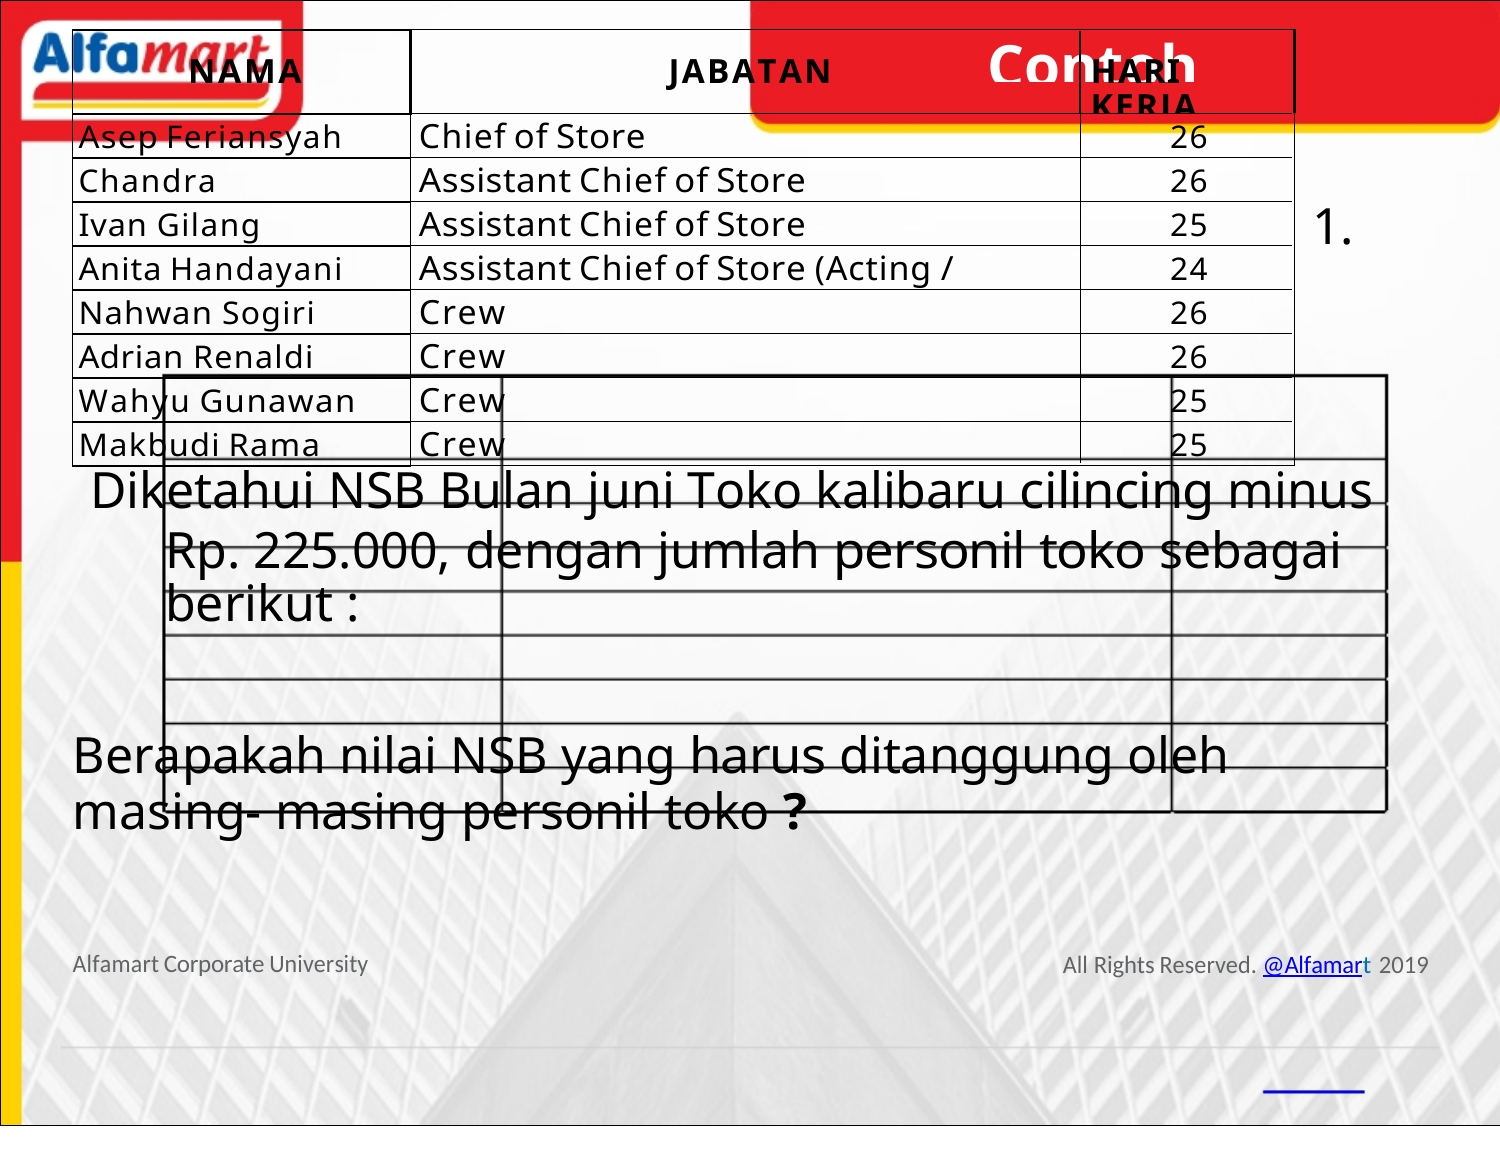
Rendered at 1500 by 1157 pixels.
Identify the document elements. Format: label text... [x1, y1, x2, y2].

table_cell 25 [1081, 377, 1294, 421]
table_cell Crew [411, 290, 1080, 333]
table_cell 25 [1080, 421, 1294, 465]
text Berapakah nilai NSB yang harus ditanggung oleh masing- masing personil toko ? [72, 728, 1326, 841]
table_cell 24 [1081, 245, 1294, 289]
table_cell Nahwan Sogiri [73, 291, 410, 333]
table_header JABATAN [412, 30, 1080, 112]
table_header HARI KERJA [1081, 30, 1293, 112]
text Rp. 225.000, dengan jumlah personil toko sebagai berikut : [165, 527, 1440, 632]
picture [1, 1, 1500, 1125]
text All Rights Reserved. @Alfamart 2019 [1063, 953, 1440, 978]
table_cell Anita Handayani [73, 247, 410, 289]
table_cell Makbudi Rama [73, 423, 410, 465]
table_cell 26 [1081, 157, 1294, 201]
table_cell 26 [1081, 333, 1294, 377]
table_cell Asep Feriansyah [73, 115, 410, 157]
table_cell Crew [411, 334, 1080, 377]
table_cell Assistant Chief of Store [411, 158, 1080, 201]
text 1. Diketahui NSB Bulan juni Toko kalibaru cilincing minus [90, 202, 1440, 519]
table_cell 26 [1081, 113, 1294, 157]
table_header NAMA [73, 31, 409, 112]
table_cell Assistant Chief of Store [411, 202, 1080, 245]
table_cell Assistant Chief of Store (Acting / Probation) [411, 246, 1080, 289]
text Alfamart Corporate University [72, 953, 375, 978]
table_cell Adrian Renaldi [73, 335, 410, 377]
table_cell 25 [1081, 201, 1294, 245]
table_cell Ivan Gilang Ramadhan [73, 203, 410, 245]
table_cell Chandra Apriyansyah [73, 159, 410, 201]
table_cell Wahyu Gunawan [73, 379, 410, 421]
table_cell Chief of Store [411, 114, 1080, 157]
table_cell Crew [411, 378, 1080, 421]
table_cell Crew [411, 422, 1080, 465]
table_cell 26 [1081, 289, 1294, 333]
